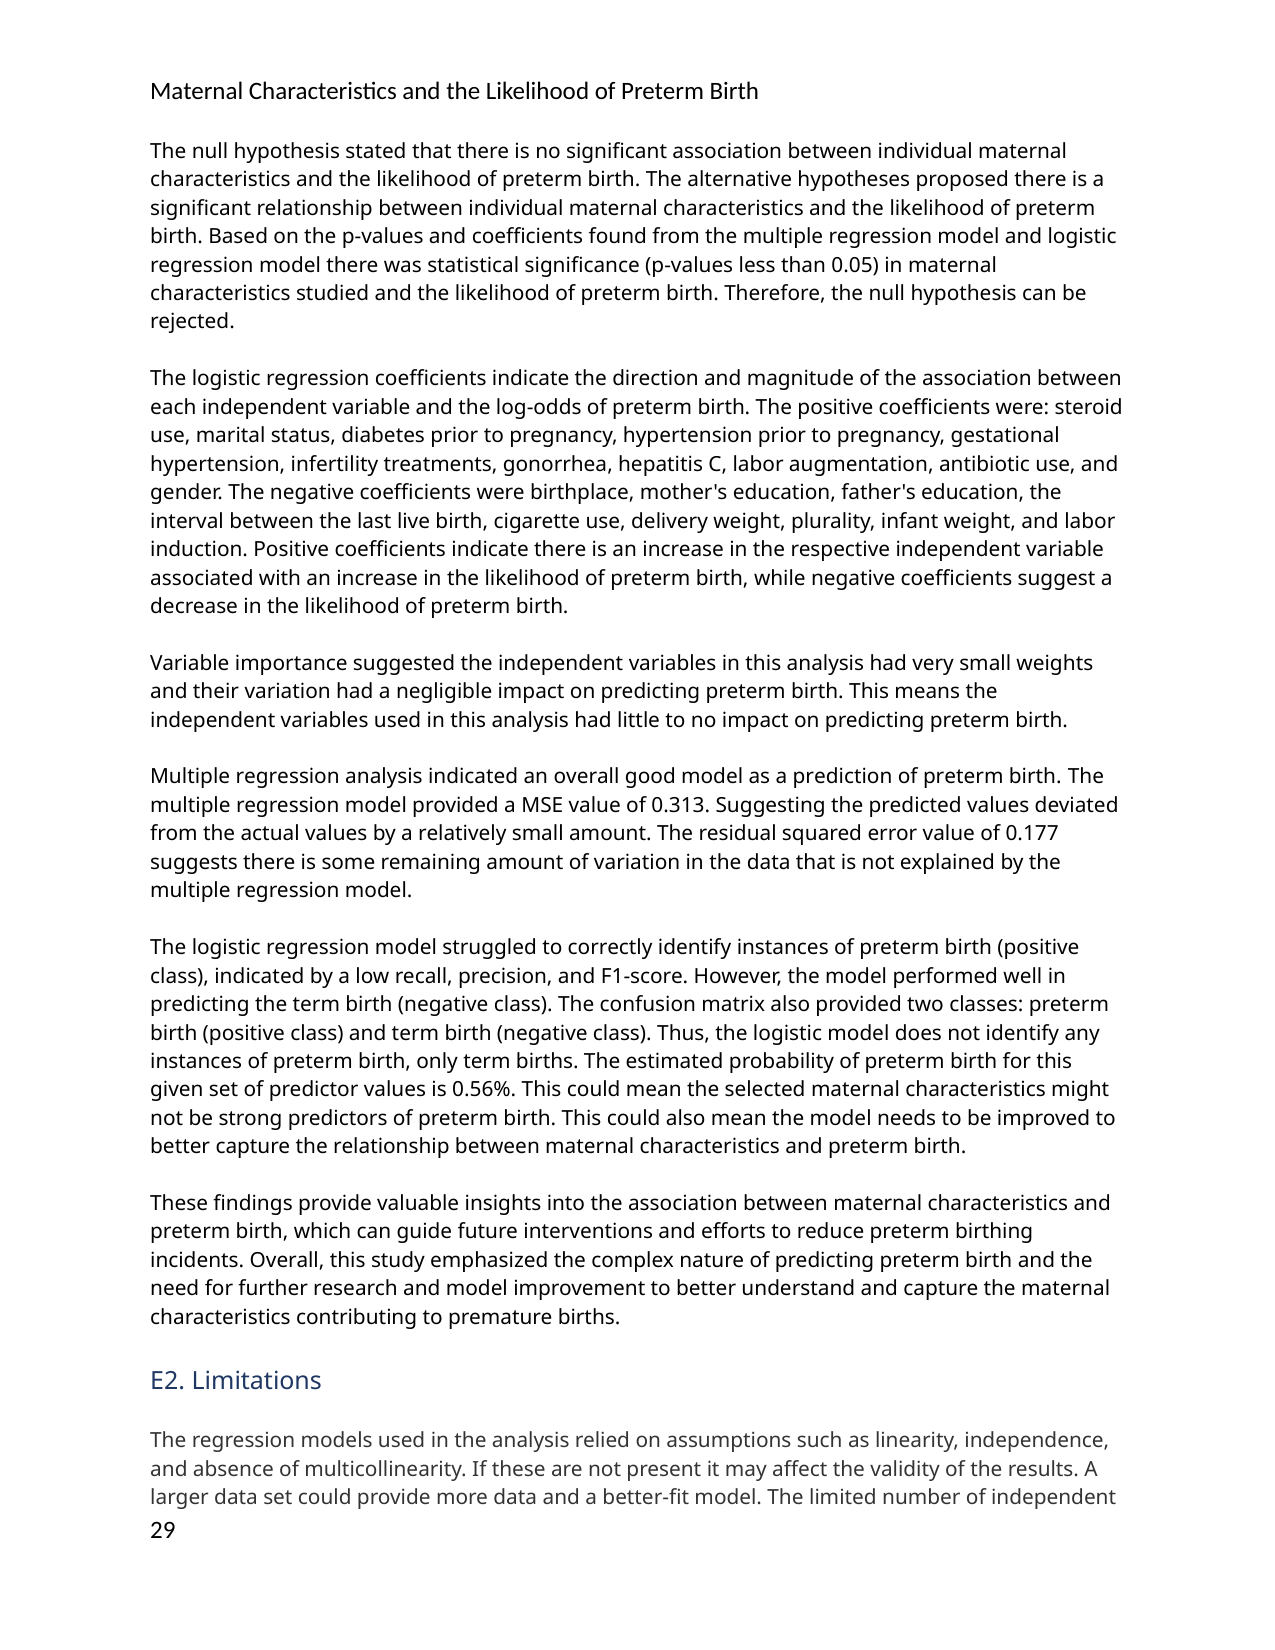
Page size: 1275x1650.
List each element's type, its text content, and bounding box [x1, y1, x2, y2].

text Multiple regression analysis indicated an overall good model as a prediction of preterm birth. The multiple regression model provided a MSE value of 0.313. Suggesting the predicted values deviated from the actual values by a relatively small amount. The residual squared error value of 0.177 suggests there is some remaining amount of variation in the data that is not explained by the multiple regression model. [150, 762, 1125, 904]
text Variable importance suggested the independent variables in this analysis had very small weights and their variation had a negligible impact on predicting preterm birth. This means the independent variables used in this analysis had little to no impact on predicting preterm birth. [150, 648, 1125, 733]
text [150, 1426, 1125, 1511]
text The logistic regression coefficients indicate the direction and magnitude of the association between each independent variable and the log-odds of preterm birth. The positive coefficients were: steroid use, marital status, diabetes prior to pregnancy, hypertension prior to pregnancy, gestational hypertension, infertility treatments, gonorrhea, hepatitis C, labor augmentation, antibiotic use, and gender. The negative coefficients were birthplace, mother's education, father's education, the interval between the last live birth, cigarette use, delivery weight, plurality, infant weight, and labor induction. Positive coefficients indicate there is an increase in the respective independent variable associated with an increase in the likelihood of preterm birth, while negative coefficients suggest a decrease in the likelihood of preterm birth. [150, 363, 1125, 619]
text The null hypothesis stated that there is no significant association between individual maternal characteristics and the likelihood of preterm birth. The alternative hypotheses proposed there is a significant relationship between individual maternal characteristics and the likelihood of preterm birth. Based on the p-values and coefficients found from the multiple regression model and logistic regression model there was statistical significance (p-values less than 0.05) in maternal characteristics studied and the likelihood of preterm birth. Therefore, the null hypothesis can be rejected. [150, 136, 1125, 335]
text The logistic regression model struggled to correctly identify instances of preterm birth (positive class), indicated by a low recall, precision, and F1-score. However, the model performed well in predicting the term birth (negative class). The confusion matrix also provided two classes: preterm birth (positive class) and term birth (negative class). Thus, the logistic model does not identify any instances of preterm birth, only term births. The estimated probability of preterm birth for this given set of predictor values is 0.56%. This could mean the selected maternal characteristics might not be strong predictors of preterm birth. This could also mean the model needs to be improved to better capture the relationship between maternal characteristics and preterm birth. [150, 932, 1125, 1160]
text These findings provide valuable insights into the association between maternal characteristics and preterm birth, which can guide future interventions and efforts to reduce preterm birthing incidents. Overall, this study emphasized the complex nature of predicting preterm birth and the need for further research and model improvement to better understand and capture the maternal characteristics contributing to premature births. [150, 1188, 1125, 1330]
subtitle E2. Limitations [150, 1363, 1125, 1397]
